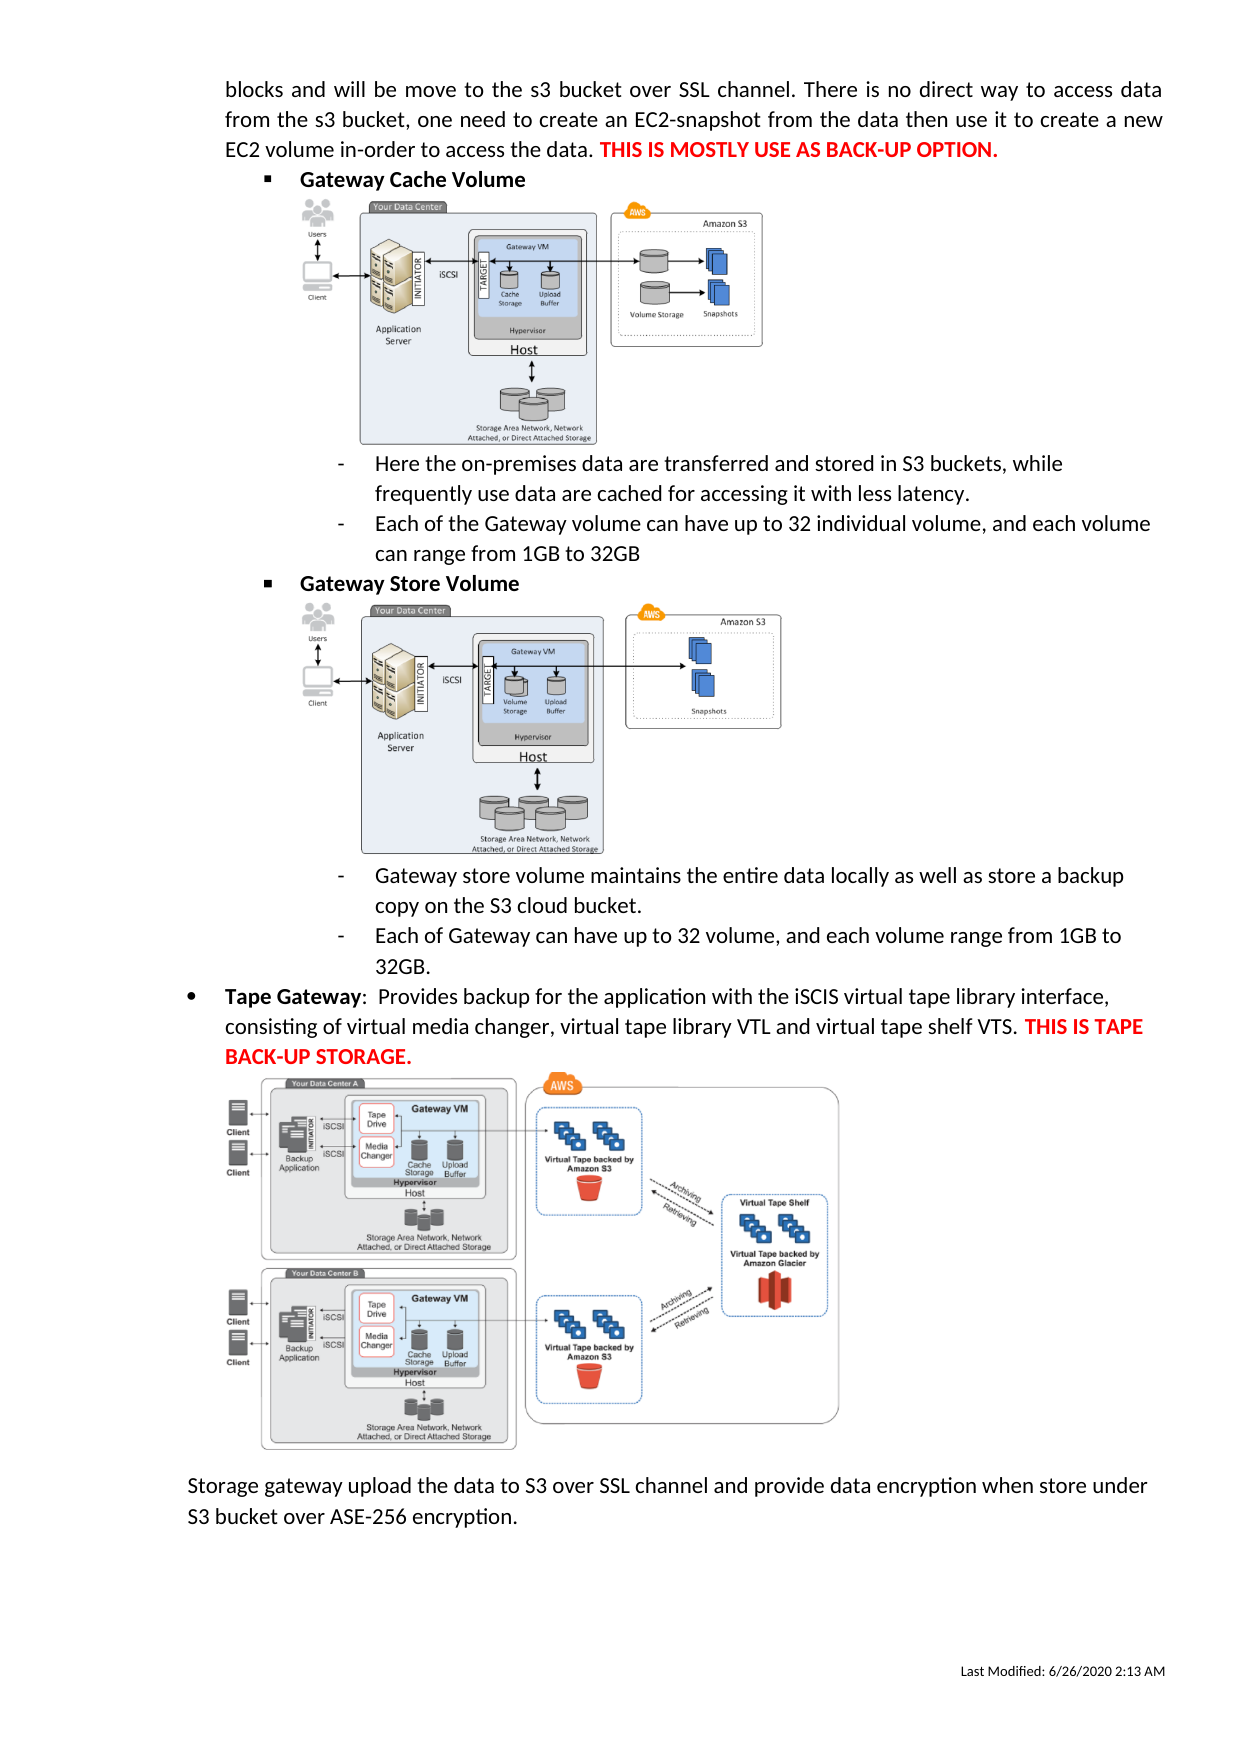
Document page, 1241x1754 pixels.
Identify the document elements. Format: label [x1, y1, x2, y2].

picture [300, 195, 764, 447]
picture [300, 599, 783, 859]
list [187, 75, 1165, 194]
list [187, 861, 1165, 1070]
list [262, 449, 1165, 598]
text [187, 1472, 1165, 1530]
picture [225, 1072, 843, 1453]
